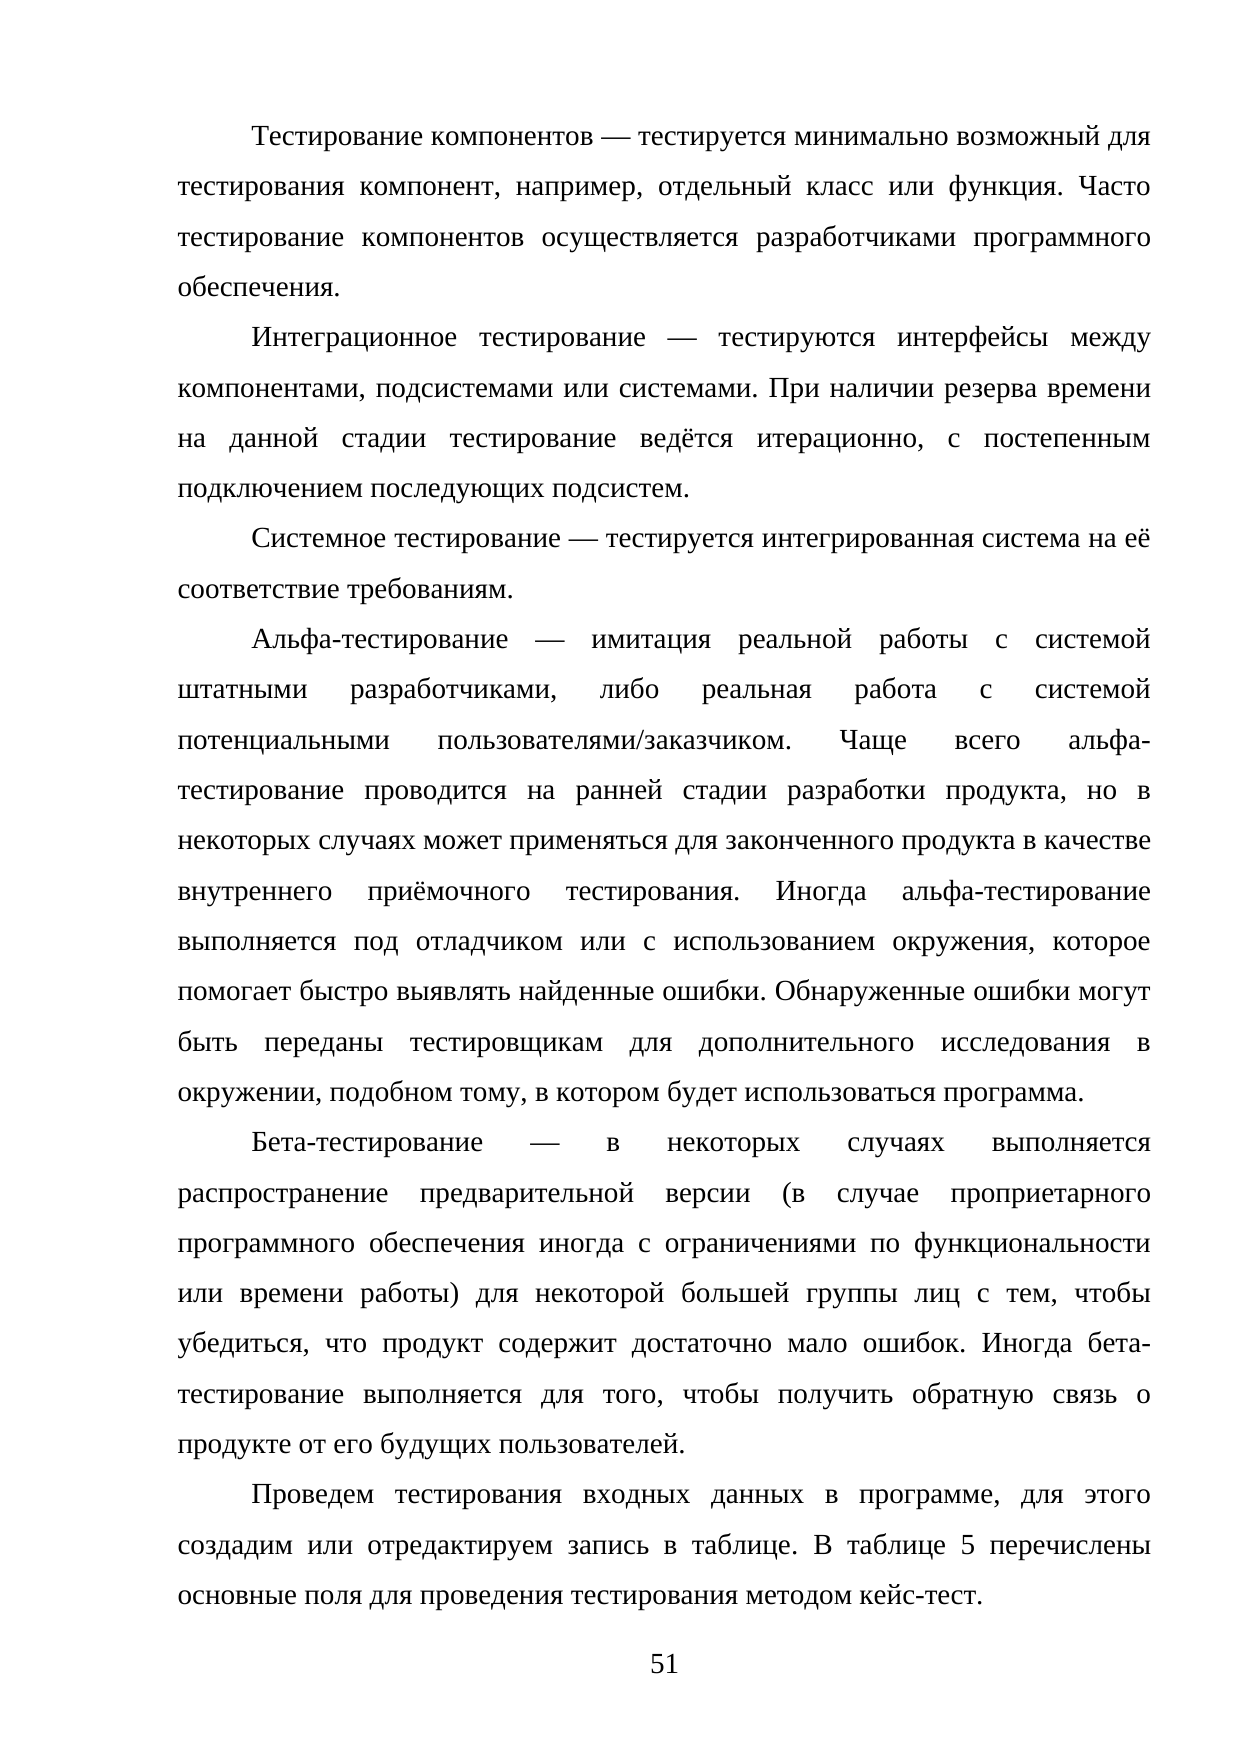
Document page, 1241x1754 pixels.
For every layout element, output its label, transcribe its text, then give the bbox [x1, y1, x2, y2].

text Проведем тестирования входных данных в программе, для этого создадим или отредактируем запись в таблице. В таблице 5 перечислены основные поля для проведения тестирования методом кейс-тест. [177, 1477, 1152, 1611]
text Бета-тестирование — в некоторых случаях выполняется распространение предварительной версии (в случае проприетарного программного обеспечения иногда с ограничениями по функциональности или времени работы) для некоторой большей группы лиц с тем, чтобы убедиться, что продукт содержит достаточно мало ошибок. Иногда бета-тестирование выполняется для того, чтобы получить обратную связь о продукте от его будущих пользователей. [177, 1124, 1152, 1460]
text Тестирование компонентов — тестируется минимально возможный для тестирования компонент, например, отдельный класс или функция. Часто тестирование компонентов осуществляется разработчиками программного обеспечения. [177, 118, 1152, 303]
text Альфа-тестирование — имитация реальной работы с системой штатными разработчиками, либо реальная работа с системой потенциальными пользователями/заказчиком. Чаще всего альфа-тестирование проводится на ранней стадии разработки продукта, но в некоторых случаях может применяться для законченного продукта в качестве внутреннего приёмочного тестирования. Иногда альфа-тестирование выполняется под отладчиком или с использованием окружения, которое помогает быстро выявлять найденные ошибки. Обнаруженные ошибки могут быть переданы тестировщикам для дополнительного исследования в окружении, подобном тому, в котором будет использоваться программа. [177, 621, 1152, 1108]
text Интеграционное тестирование — тестируются интерфейсы между компонентами, подсистемами или системами. При наличии резерва времени на данной стадии тестирование ведётся итерационно, с постепенным подключением последующих подсистем. [177, 319, 1152, 504]
text Системное тестирование — тестируется интегрированная система на её соответствие требованиям. [177, 521, 1152, 604]
